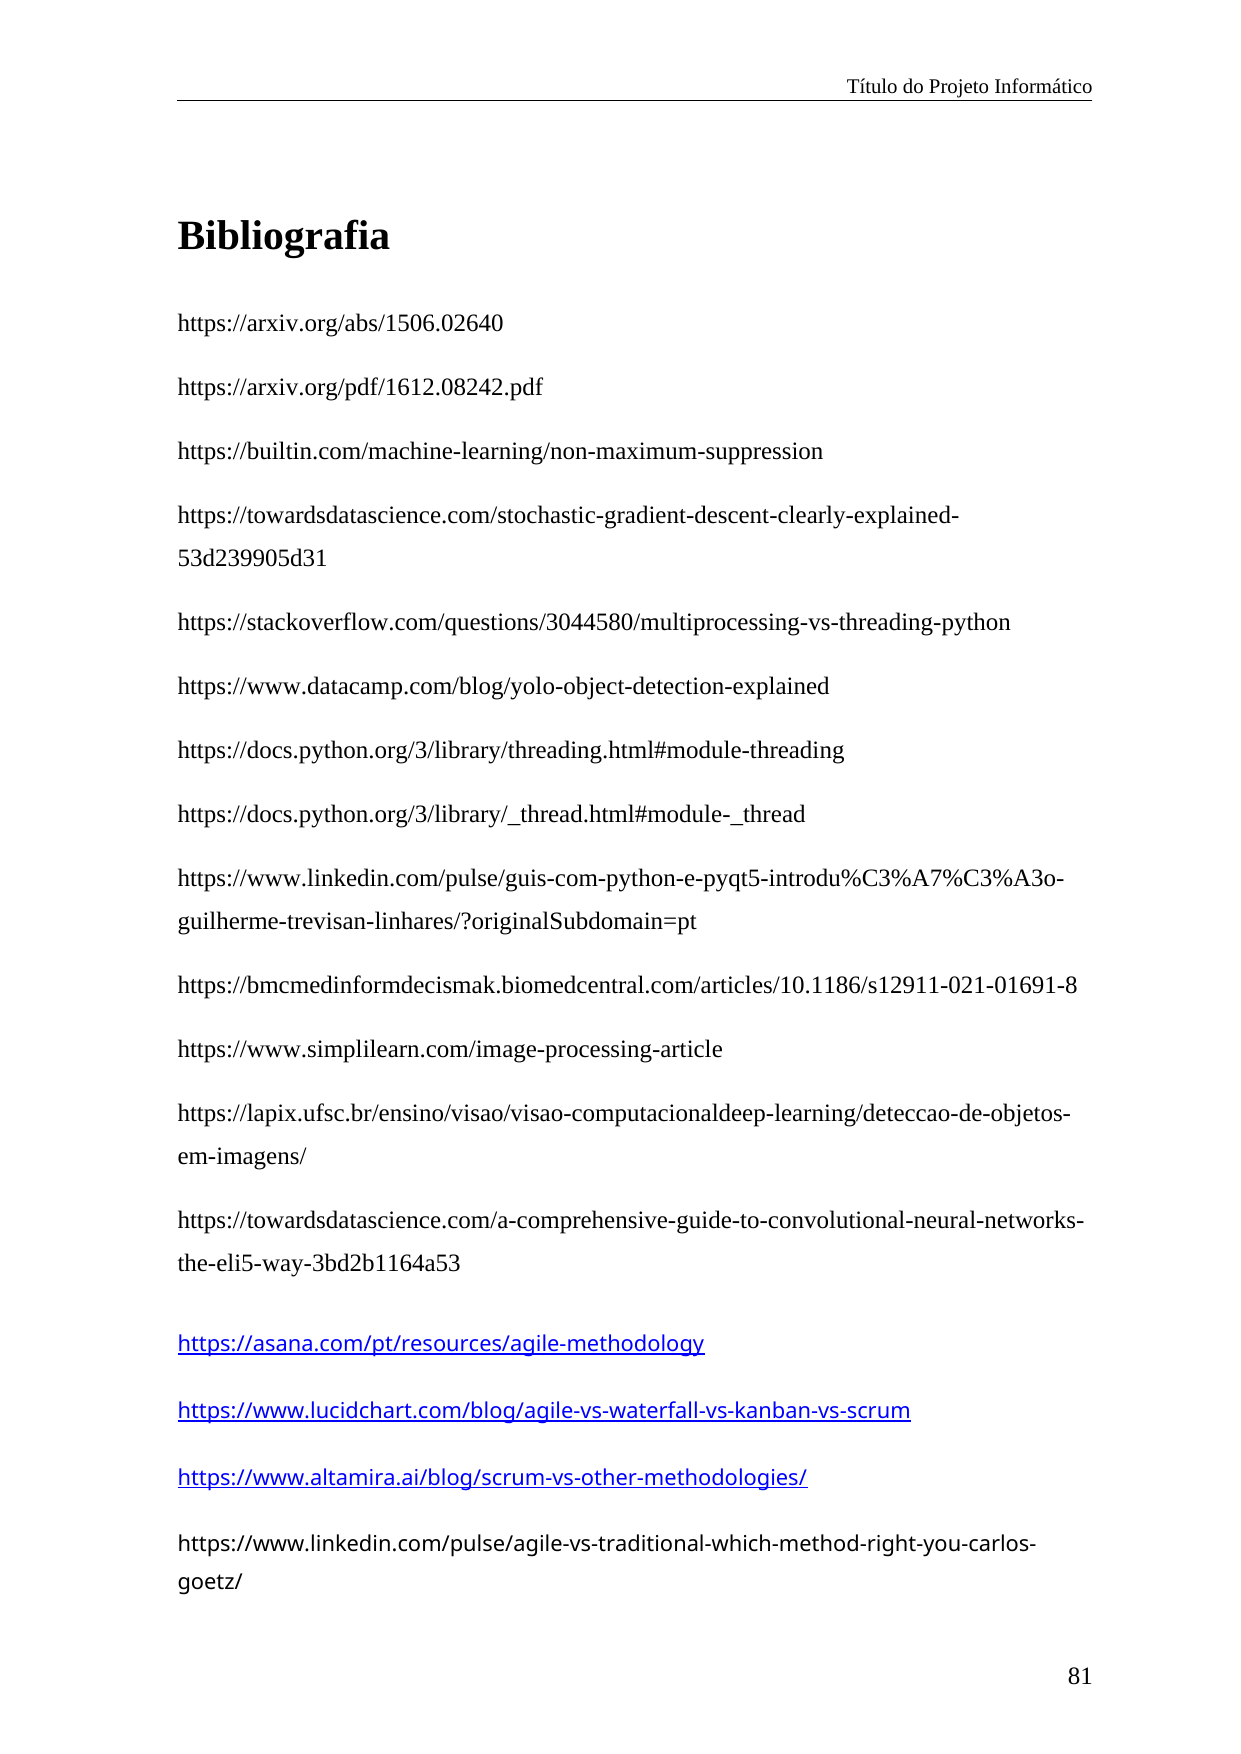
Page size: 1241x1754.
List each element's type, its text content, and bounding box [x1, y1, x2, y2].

text https://lapix.ufsc.br/ensino/visao/visao-computacionaldeep-learning/deteccao-de-objetos-em-imagens/ [177, 1098, 1092, 1170]
text https://towardsdatascience.com/a-comprehensive-guide-to-convolutional-neural-networks-the-eli5-way-3bd2b1164a53 [177, 1205, 1092, 1277]
text https://builtin.com/machine-learning/non-maximum-suppression [177, 436, 1092, 465]
text https://stackoverflow.com/questions/3044580/multiprocessing-vs-threading-python [177, 607, 1092, 636]
text https://asana.com/pt/resources/agile-methodology [177, 1320, 1092, 1358]
text https://www.lucidchart.com/blog/agile-vs-waterfall-vs-kanban-vs-scrum [177, 1387, 1092, 1424]
text https://bmcmedinformdecismak.biomedcentral.com/articles/10.1186/s12911-021-01691-8 [177, 970, 1092, 999]
text https://www.altamira.ai/blog/scrum-vs-other-methodologies/ [177, 1454, 1092, 1491]
subtitle Bibliografia [177, 210, 1092, 258]
text https://docs.python.org/3/library/threading.html#module-threading [177, 735, 1092, 764]
text https://towardsdatascience.com/stochastic-gradient-descent-clearly-explained-53d239905d31 [177, 500, 1092, 572]
text https://arxiv.org/abs/1506.02640 [177, 308, 1092, 337]
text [177, 1520, 1092, 1595]
text https://www.datacamp.com/blog/yolo-object-detection-explained [177, 671, 1092, 700]
text https://www.linkedin.com/pulse/guis-com-python-e-pyqt5-introdu%C3%A7%C3%A3o-guilherme-trevisan-linhares/?originalSubdomain=pt [177, 863, 1092, 935]
text https://docs.python.org/3/library/_thread.html#module-_thread [177, 799, 1092, 828]
text https://arxiv.org/pdf/1612.08242.pdf [177, 372, 1092, 401]
text https://www.simplilearn.com/image-processing-article [177, 1034, 1092, 1063]
